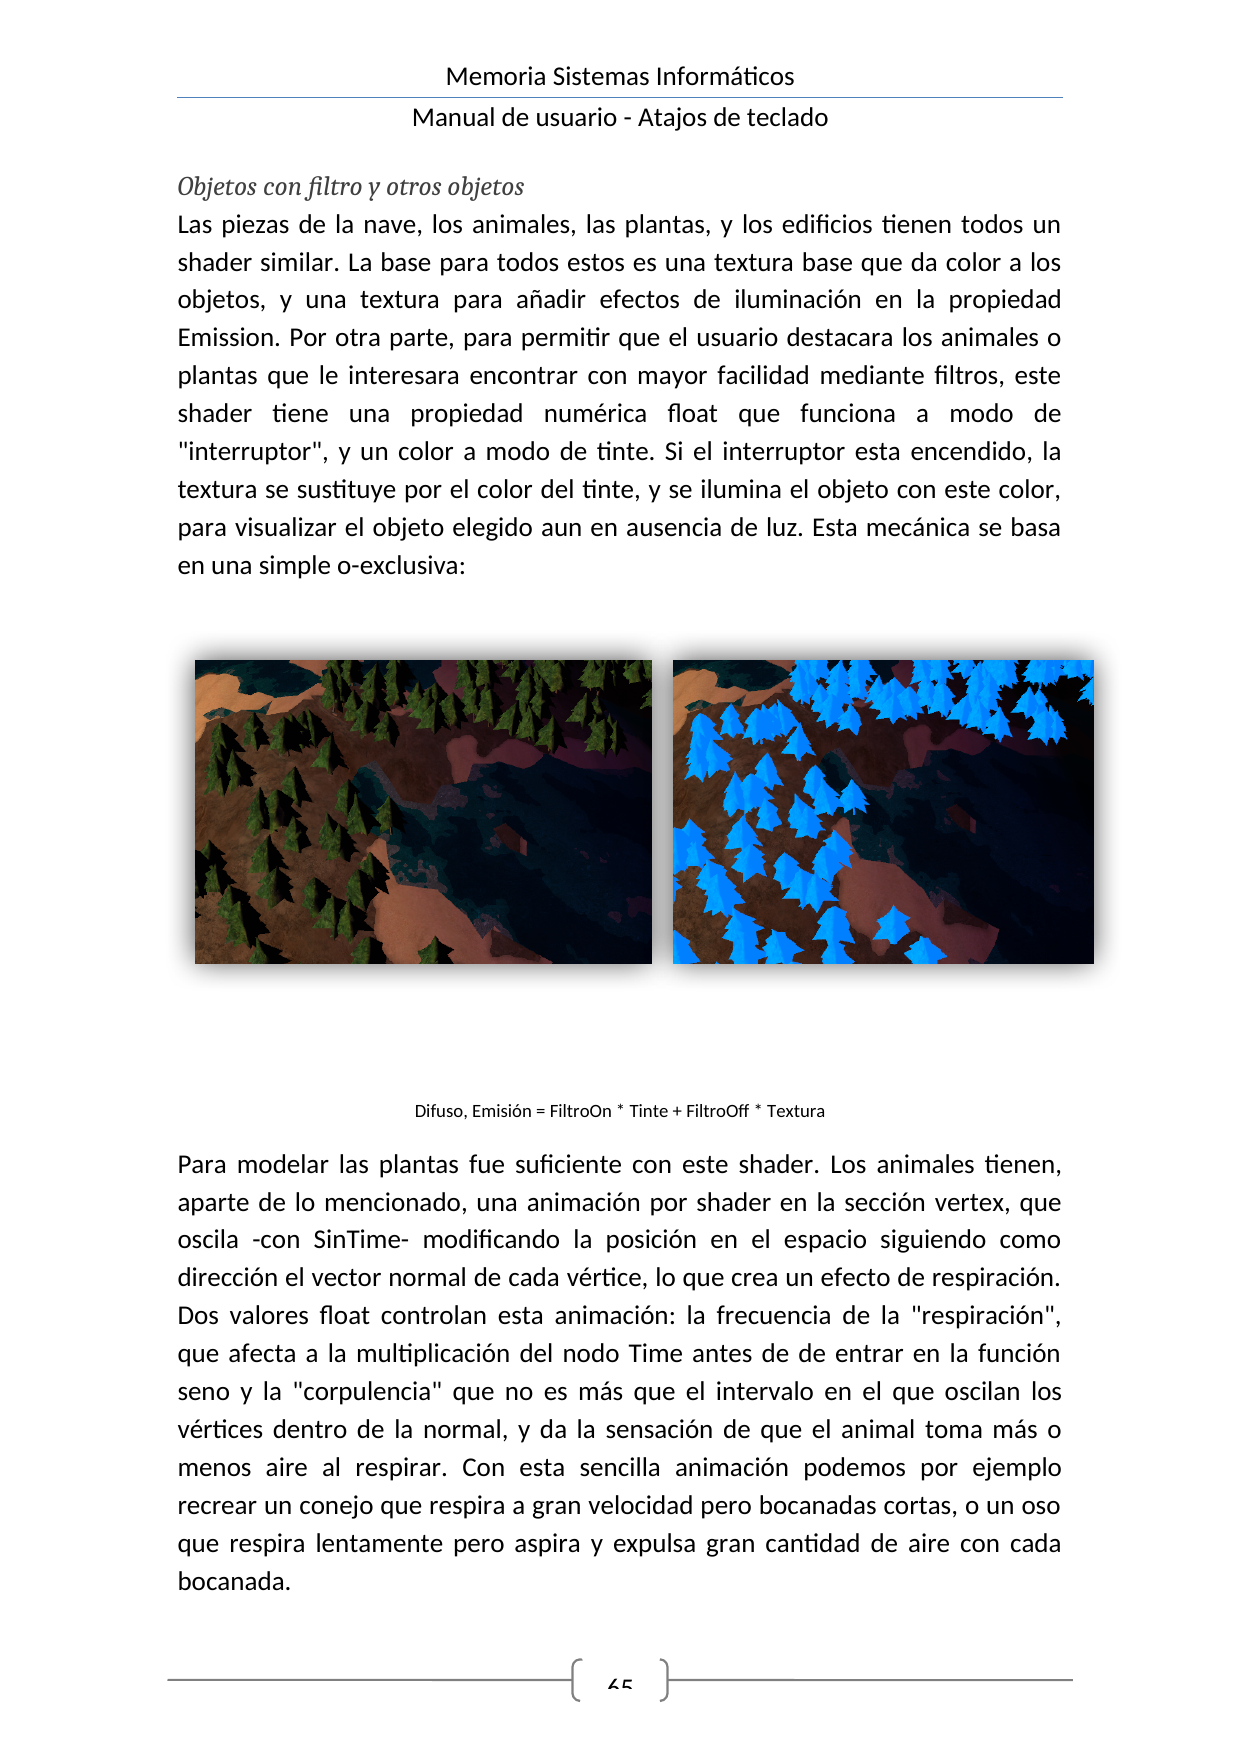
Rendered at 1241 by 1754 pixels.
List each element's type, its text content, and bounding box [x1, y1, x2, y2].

text Las piezas de la nave, los animales, las plantas, y los edificios tienen todos un shader similar. La base para todos estos es una textura base que da color a los objetos, y una textura para añadir efectos de iluminación en la propiedad Emission. Por otra parte, para permitir que el usuario destacara los animales o plantas que le interesara encontrar con mayor facilidad mediante filtros, este shader tiene una propiedad numérica float que funciona a modo de "interruptor", y un color a modo de tinte. Si el interruptor esta encendido, la textura se sustituye por el color del tinte, y se ilumina el objeto con este color, para visualizar el objeto elegido aun en ausencia de luz. Esta mecánica se basa en una simple o-exclusiva: [177, 207, 1063, 581]
picture [673, 660, 1094, 964]
subtitle Objetos con filtro y otros objetos [177, 171, 1063, 202]
picture [195, 660, 652, 964]
text Para modelar las plantas fue suficiente con este shader. Los animales tienen, aparte de lo mencionado, una animación por shader en la sección vertex, que oscila -con SinTime- modificando la posición en el espacio siguiendo como dirección el vector normal de cada vértice, lo que crea un efecto de respiración. Dos valores float controlan esta animación: la frecuencia de la "respiración", que afecta a la multiplicación del nodo Time antes de de entrar en la función seno y la "corpulencia" que no es más que el intervalo en el que oscilan los vértices dentro de la normal, y da la sensación de que el animal toma más o menos aire al respirar. Con esta sencilla animación podemos por ejemplo recrear un conejo que respira a gran velocidad pero bocanadas cortas, o un oso que respira lentamente pero aspira y expulsa gran cantidad de aire con cada bocanada. [177, 1147, 1063, 1597]
text Difuso, Emisión = FiltroOn * Tinte + FiltroOff * Textura [177, 1100, 1063, 1123]
